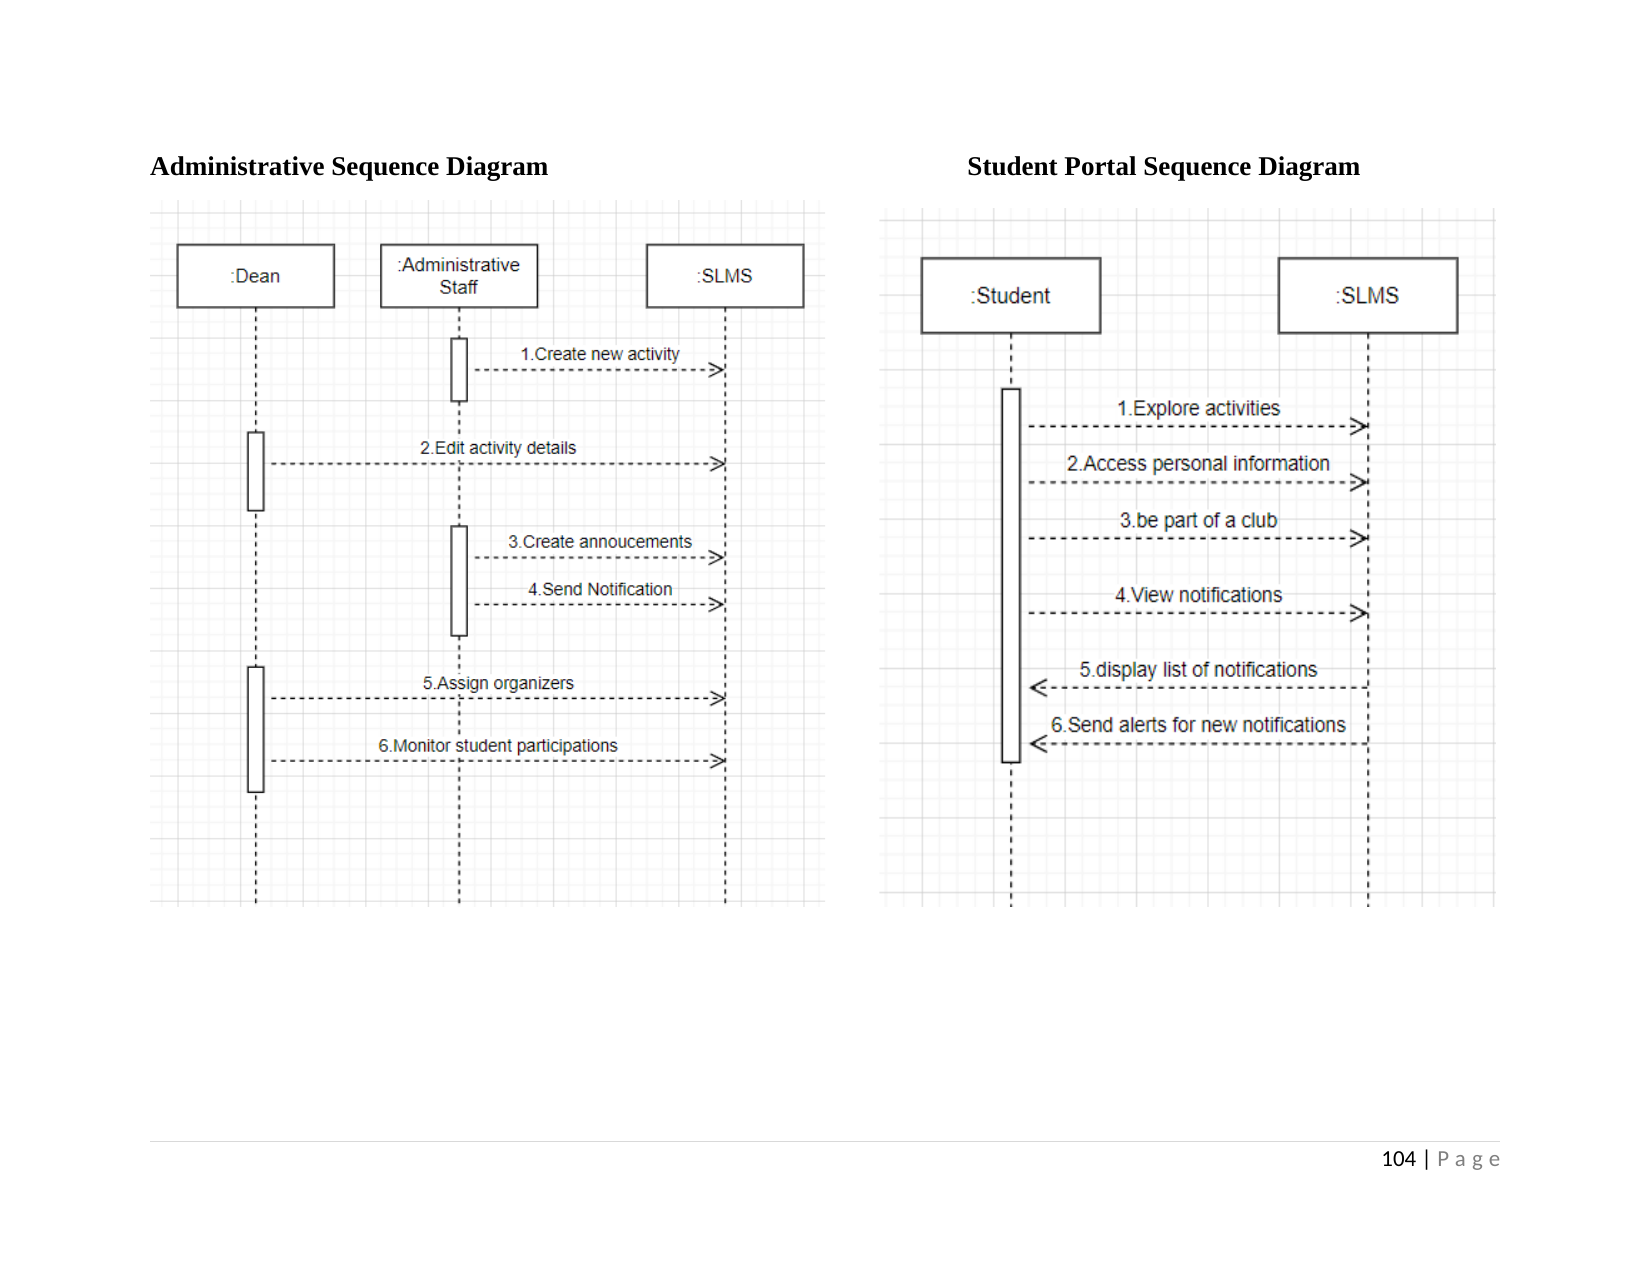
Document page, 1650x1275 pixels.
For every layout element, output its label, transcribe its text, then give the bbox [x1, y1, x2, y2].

text Administrative Sequence Diagram Student Portal Sequence Diagram [150, 150, 1500, 181]
